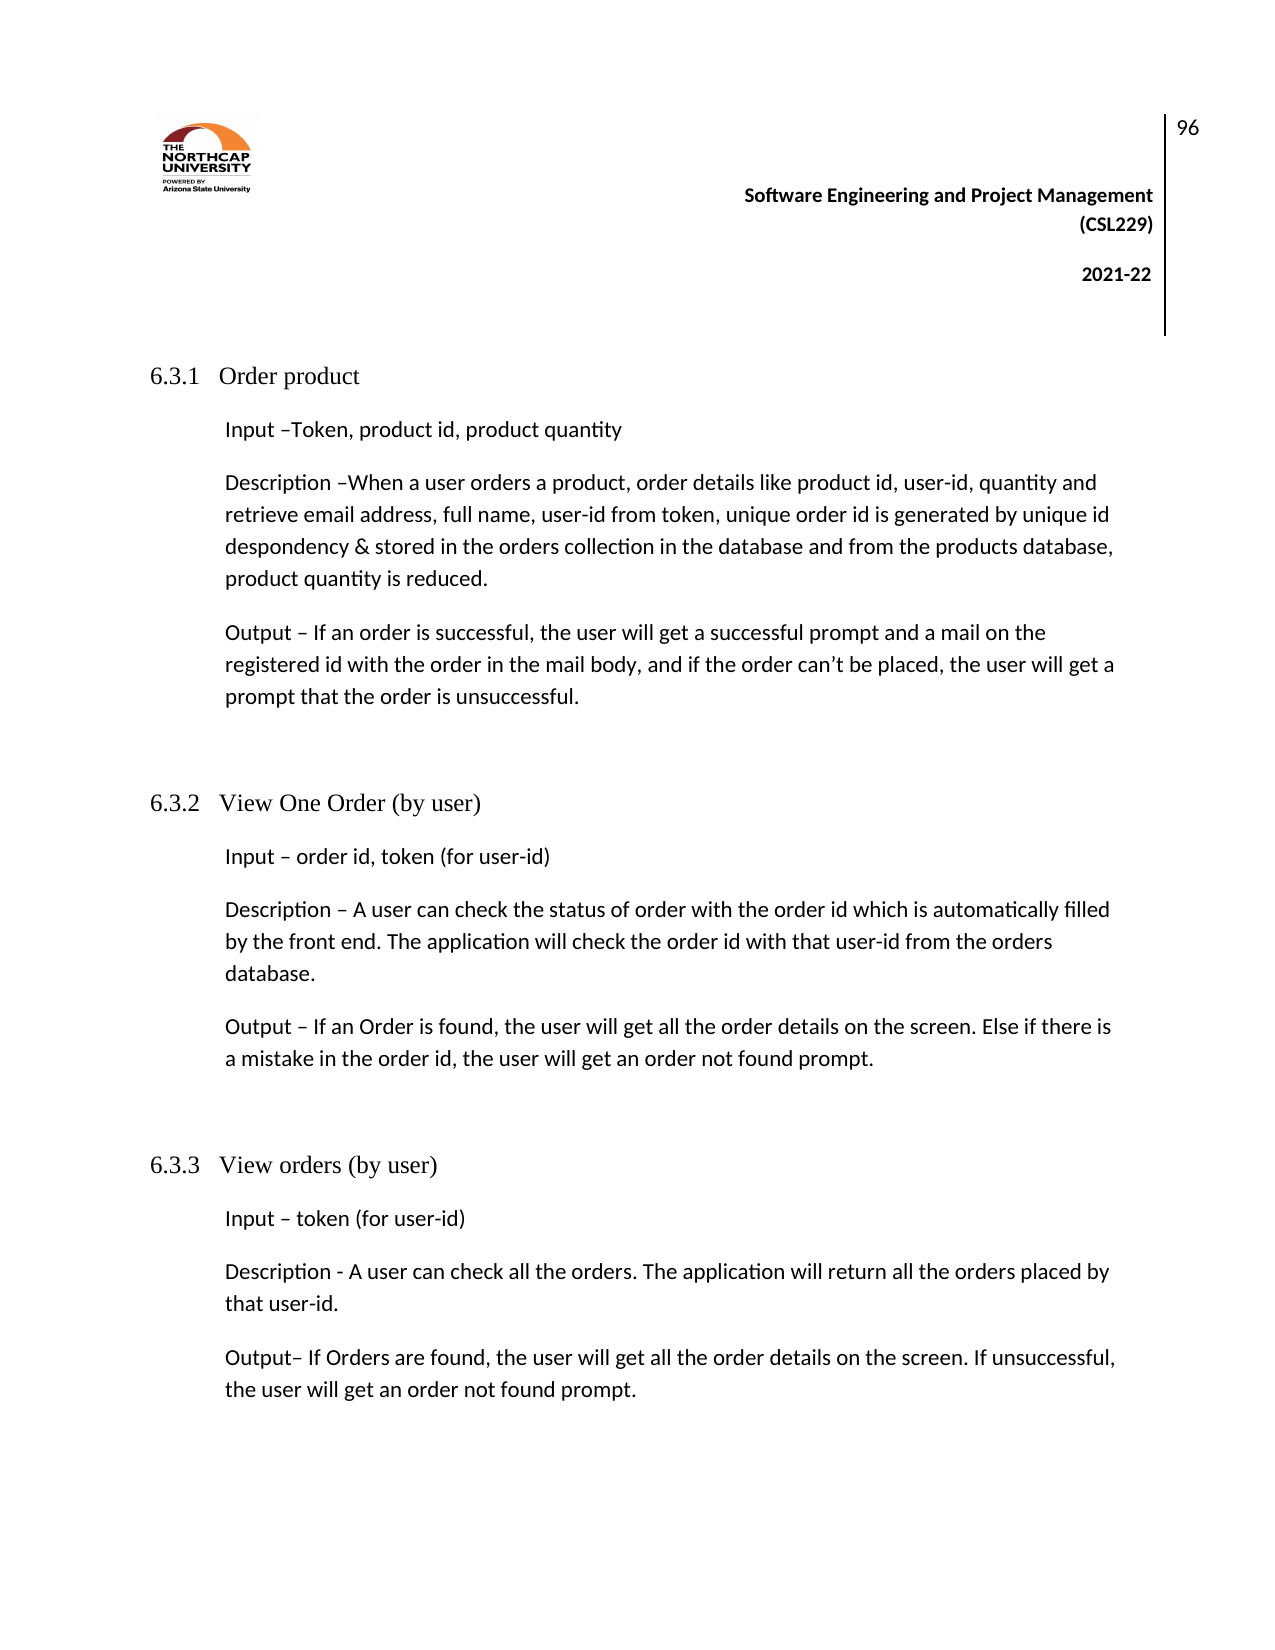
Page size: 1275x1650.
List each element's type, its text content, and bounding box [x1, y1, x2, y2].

text Input –Token, product id, product quantity [225, 415, 1125, 443]
text Input – token (for user-id) [225, 1204, 1125, 1232]
text Output– If Orders are found, the user will get all the order details on the screen. If unsuccessful, the user will get an order not found prompt. [225, 1343, 1125, 1403]
text Output – If an order is successful, the user will get a successful prompt and a mail on the registered id with the order in the mail body, and if the order can’t be placed, the user will get a prompt that the order is unsuccessful. [225, 618, 1125, 710]
text 6.3.2 View One Order (by user) [150, 788, 1125, 817]
text Output – If an Order is found, the user will get all the order details on the screen. Else if there is a mistake in the order id, the user will get an order not found prompt. [225, 1012, 1125, 1072]
text 6.3.3 View orders (by user) [150, 1151, 1125, 1179]
picture [155, 113, 260, 202]
text Input – order id, token (for user-id) [225, 842, 1125, 870]
text Description – A user can check the status of order with the order id which is automatically filled by the front end. The application will check the order id with that user-id from the orders database. [225, 895, 1125, 987]
text Description - A user can check all the orders. The application will return all the orders placed by that user-id. [225, 1257, 1125, 1318]
text 6.3.1 Order product [150, 361, 1125, 390]
text Description –When a user orders a product, order details like product id, user-id, quantity and retrieve email address, full name, user-id from token, unique order id is generated by unique id despondency & stored in the orders collection in the database and from the products database, product quantity is reduced. [225, 468, 1125, 593]
